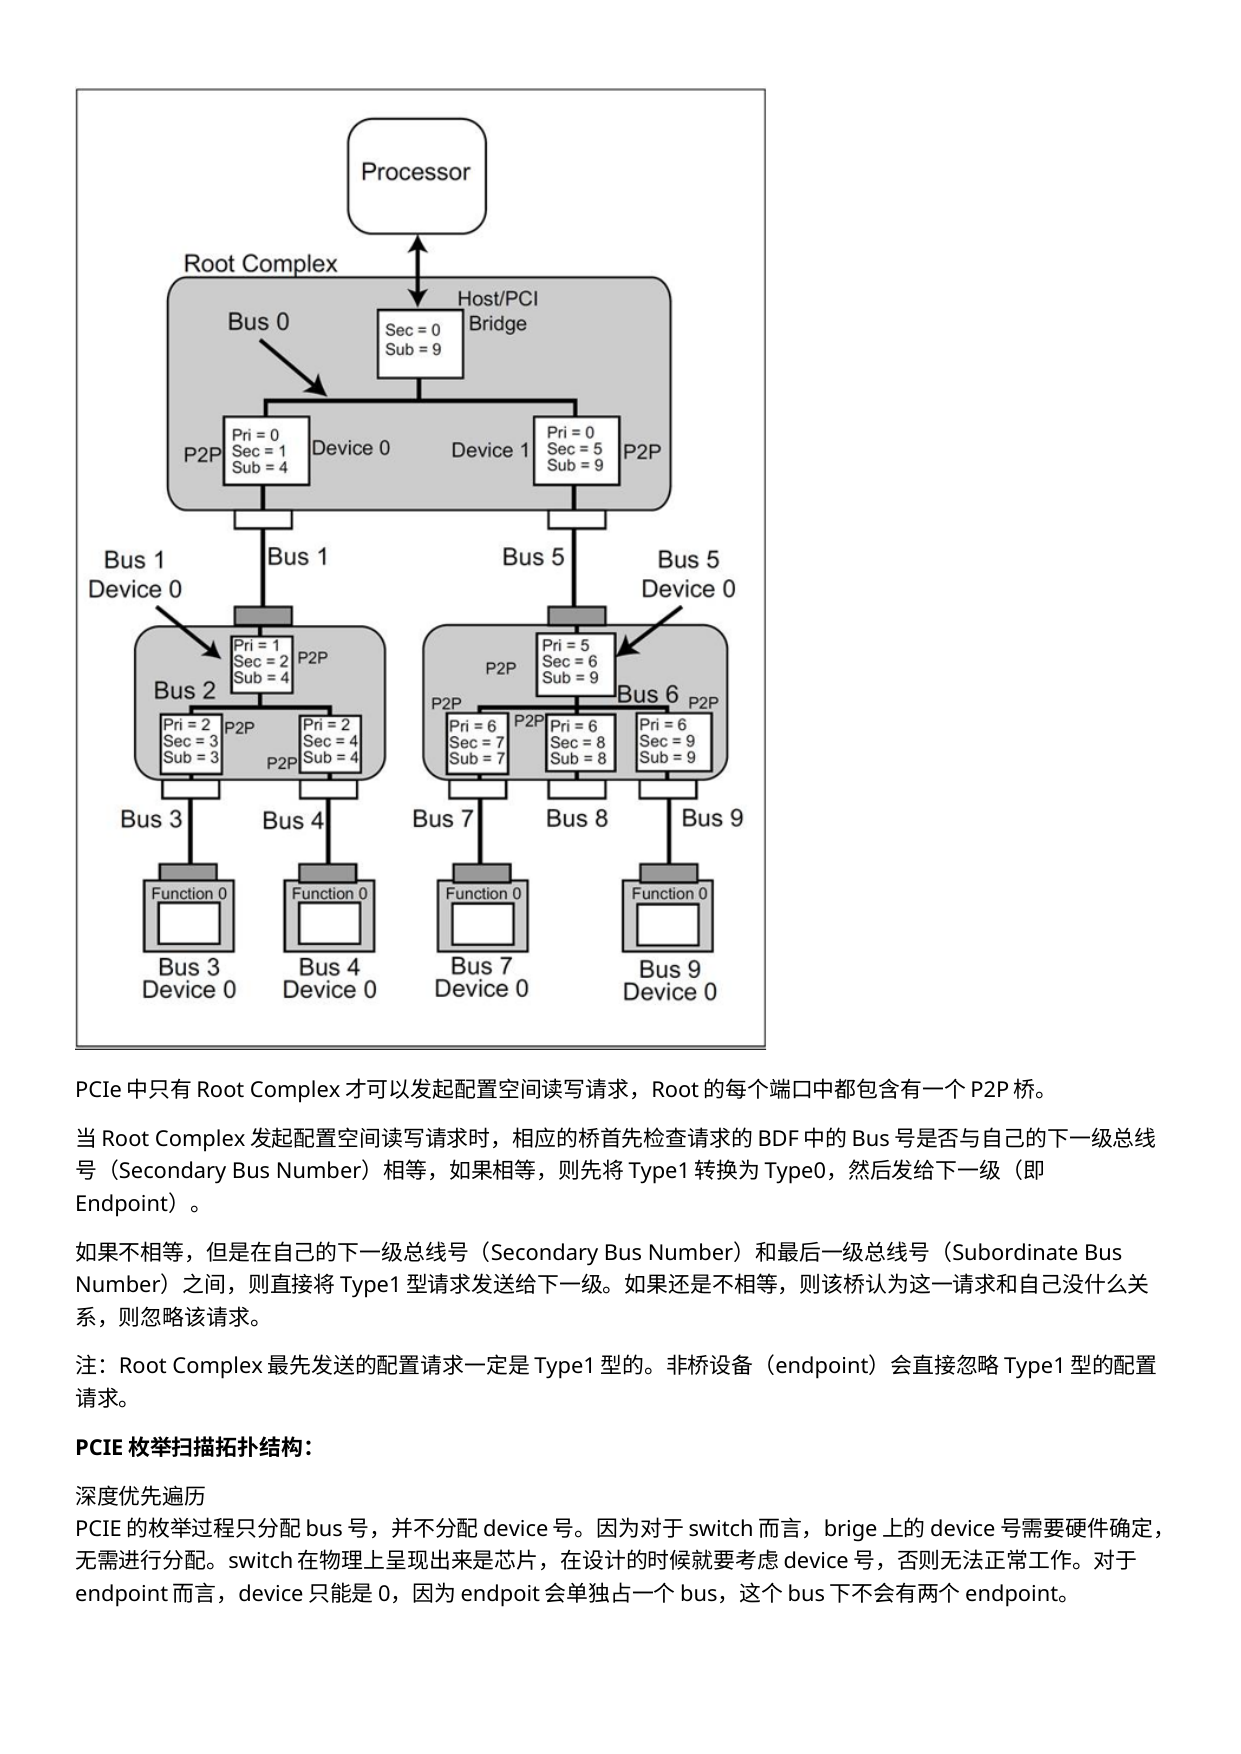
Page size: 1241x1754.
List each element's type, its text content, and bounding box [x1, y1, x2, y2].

text 深度优先遍历 [75, 1478, 1165, 1511]
text PCIE枚举扫描拓扑结构： [75, 1429, 1165, 1462]
picture [75, 86, 767, 1050]
text PCIE的枚举过程只分配bus号，并不分配device号。因为对于switch而言，brige上的device号需要硬件确定，无需进行分配。switch在物理上呈现出来是芯片，在设计的时候就要考虑device号，否则无法正常工作。对于endpoint而言，device只能是0，因为endpoit会单独占一个bus，这个bus下不会有两个endpoint。 [75, 1511, 1165, 1608]
text PCIe中只有Root Complex才可以发起配置空间读写请求，Root的每个端口中都包含有一个P2P桥。 [75, 1072, 1165, 1104]
text 当Root Complex发起配置空间读写请求时，相应的桥首先检查请求的BDF中的Bus号是否与自己的下一级总线号（Secondary Bus Number）相等，如果相等，则先将Type1转换为Type0，然后发给下一级（即Endpoint）。 [75, 1121, 1165, 1218]
text 如果不相等，但是在自己的下一级总线号（Secondary Bus Number）和最后一级总线号（Subordinate Bus Number）之间，则直接将Type1型请求发送给下一级。如果还是不相等，则该桥认为这一请求和自己没什么关系，则忽略该请求。 [75, 1234, 1165, 1332]
text 注：Root Complex最先发送的配置请求一定是Type1型的。非桥设备（endpoint）会直接忽略Type1型的配置请求。 [75, 1348, 1165, 1413]
